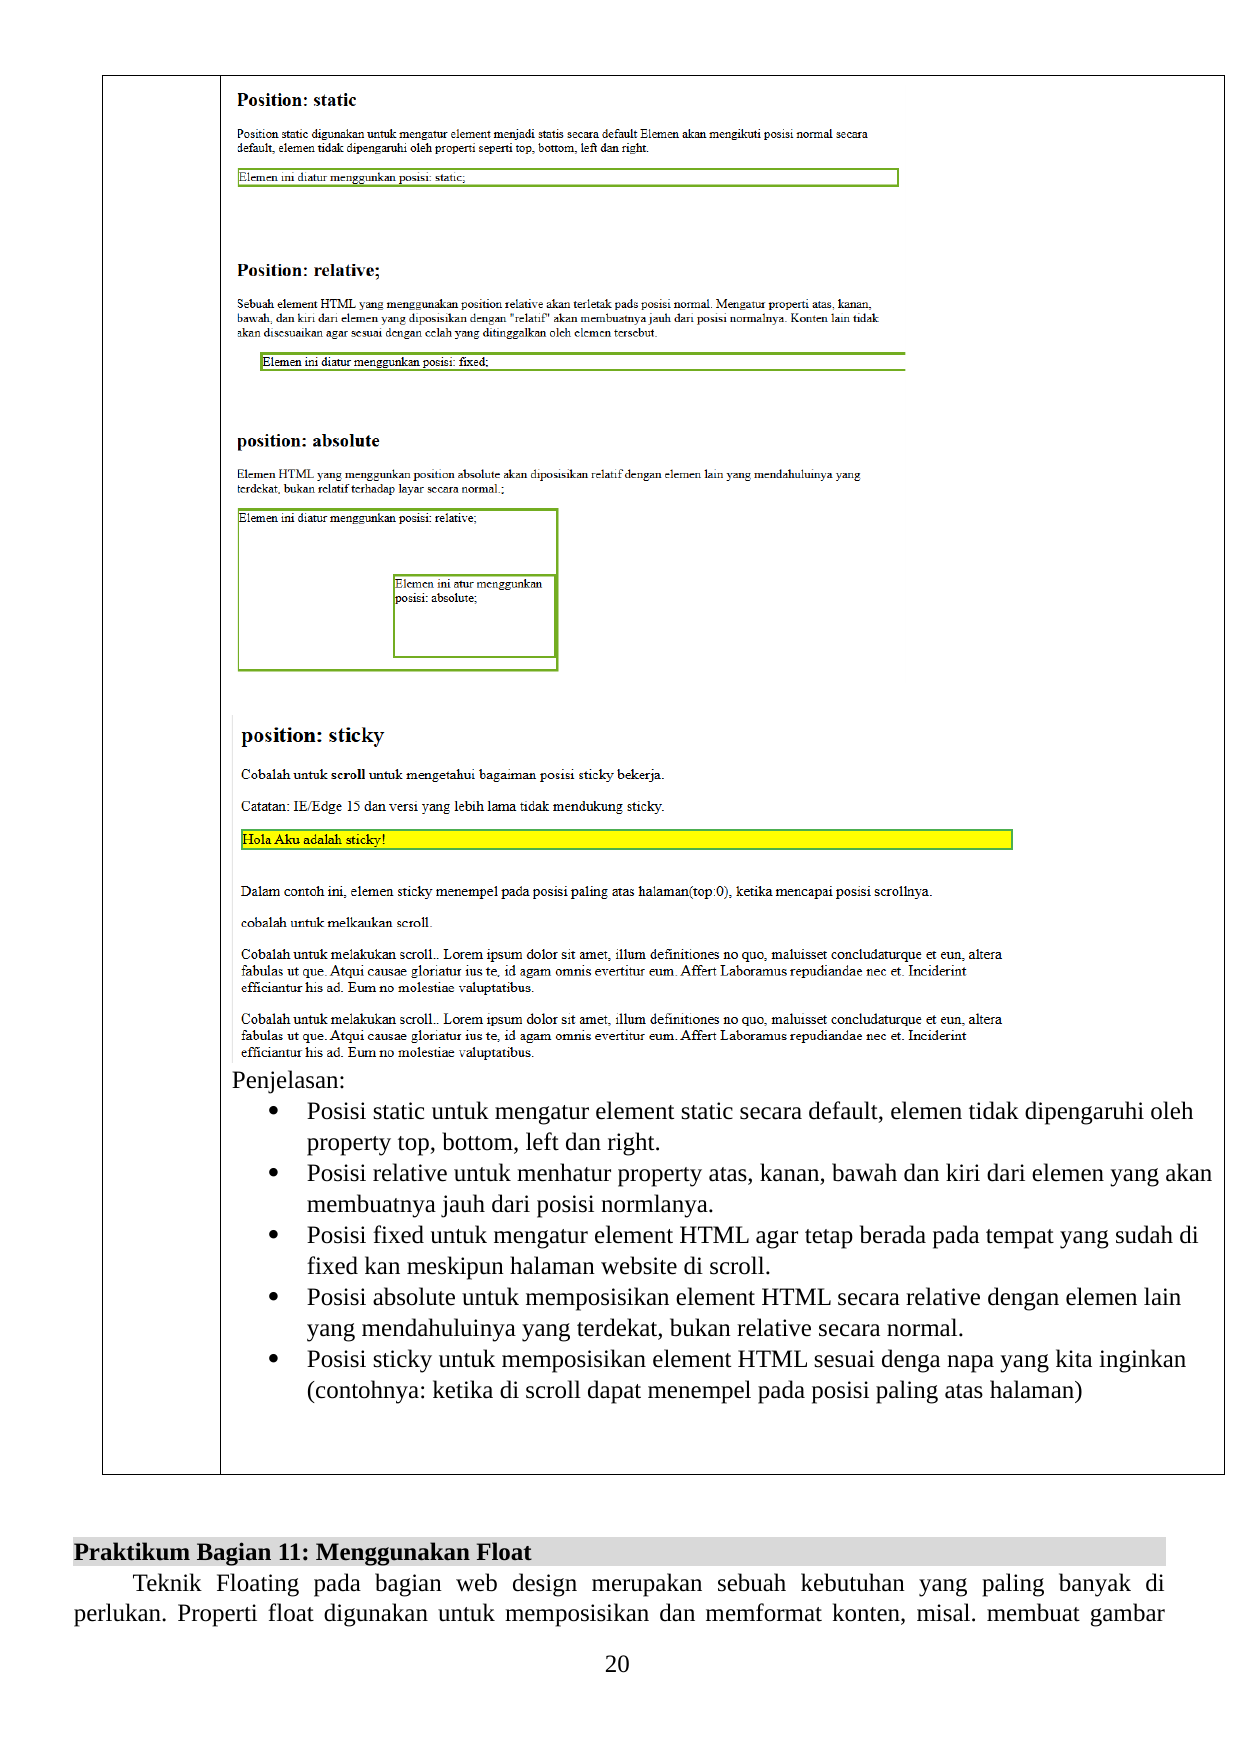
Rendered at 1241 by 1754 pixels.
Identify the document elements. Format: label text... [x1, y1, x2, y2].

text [73, 1568, 1166, 1626]
subtitle Praktikum Bagian 11: Menggunakan Float [73, 1537, 1166, 1566]
table_cell 9 [103, 76, 220, 1474]
picture [231, 715, 1017, 1063]
picture [237, 85, 906, 683]
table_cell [221, 76, 1224, 1474]
